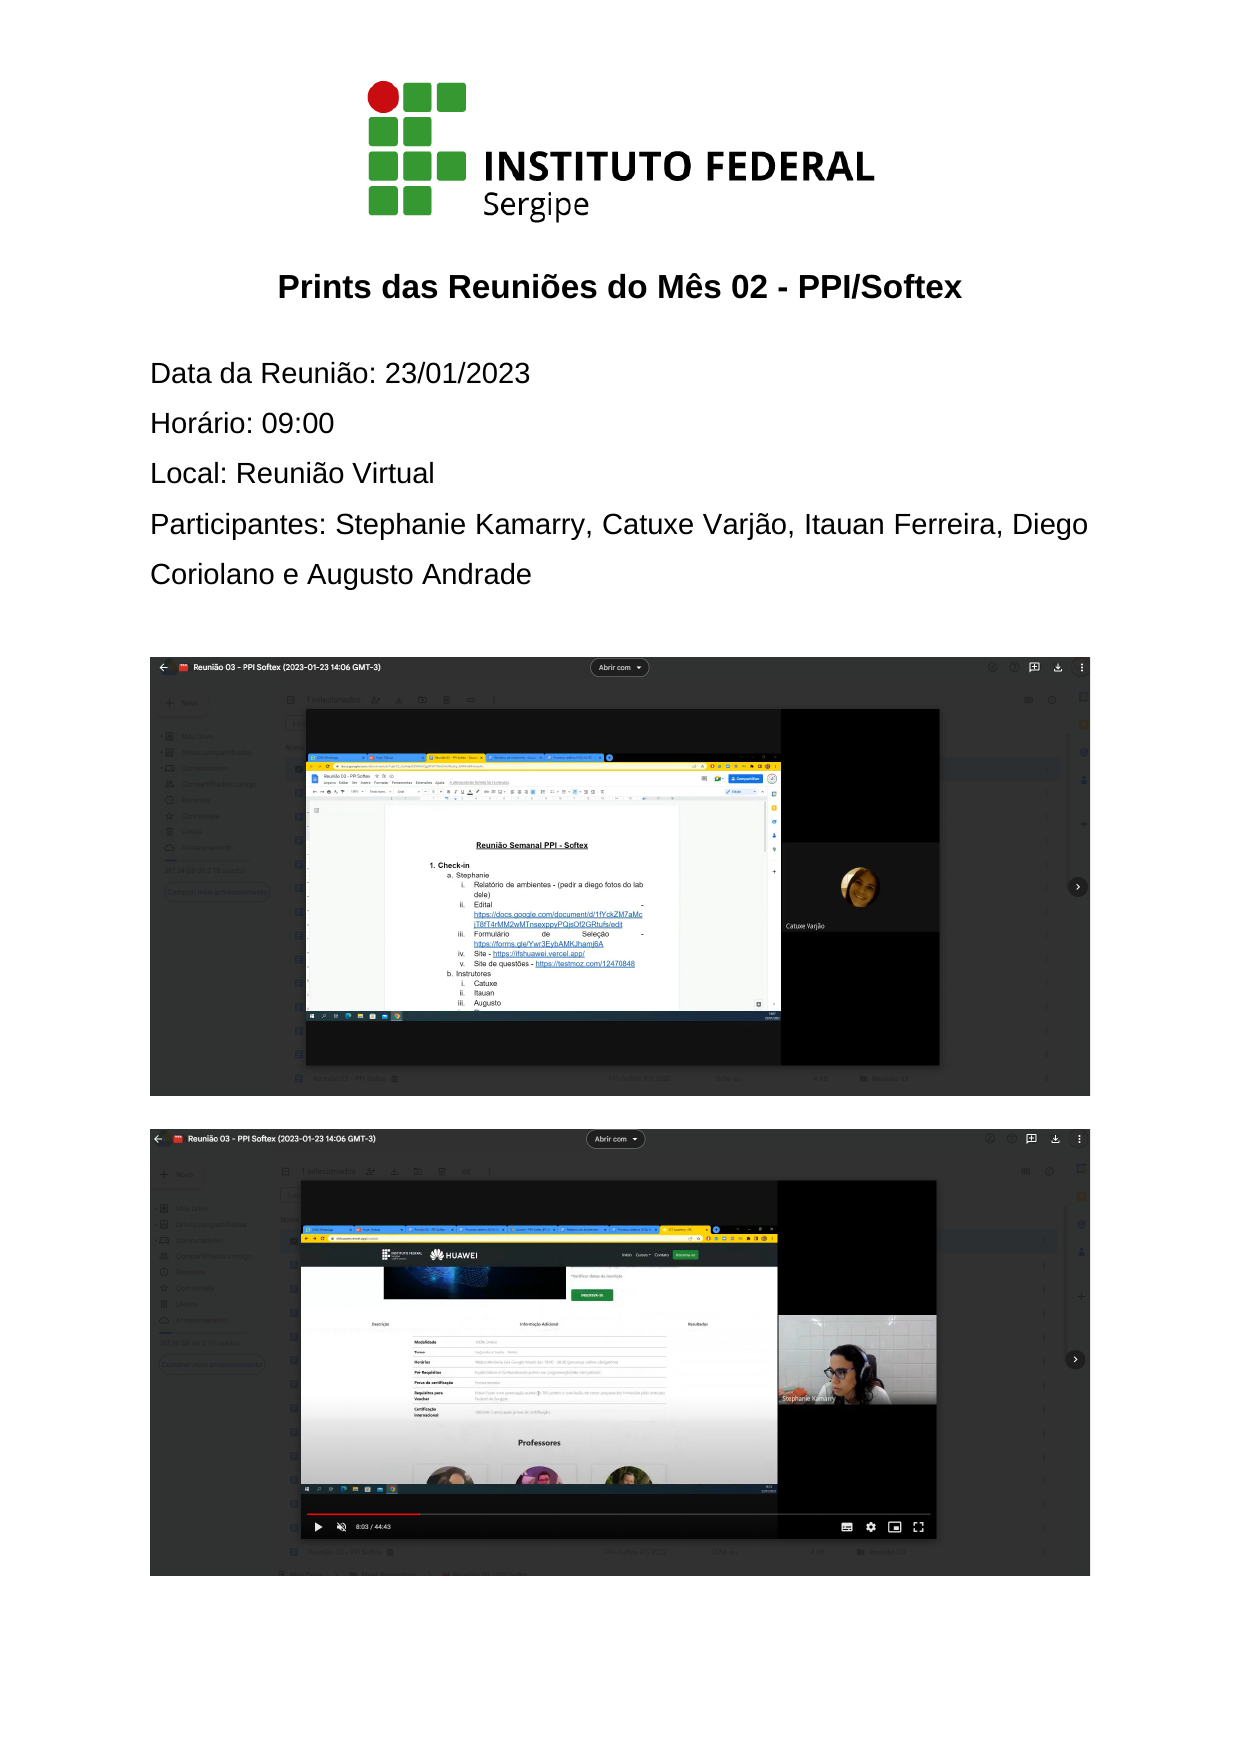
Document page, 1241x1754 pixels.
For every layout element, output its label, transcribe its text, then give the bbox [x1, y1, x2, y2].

text Horário: 09:00 [150, 406, 1090, 440]
text Participantes: Stephanie Kamarry, Catuxe Varjão, Itauan Ferreira, Diego Coriolano e Augusto Andrade [150, 507, 1090, 591]
picture [150, 1129, 1091, 1576]
picture [150, 657, 1091, 1096]
text Data da Reunião: 23/01/2023 [150, 356, 1090, 389]
text Prints das Reuniões do Mês 02 - PPI/Softex [150, 267, 1090, 306]
picture [361, 75, 879, 224]
text Local: Reunião Virtual [150, 456, 1090, 490]
